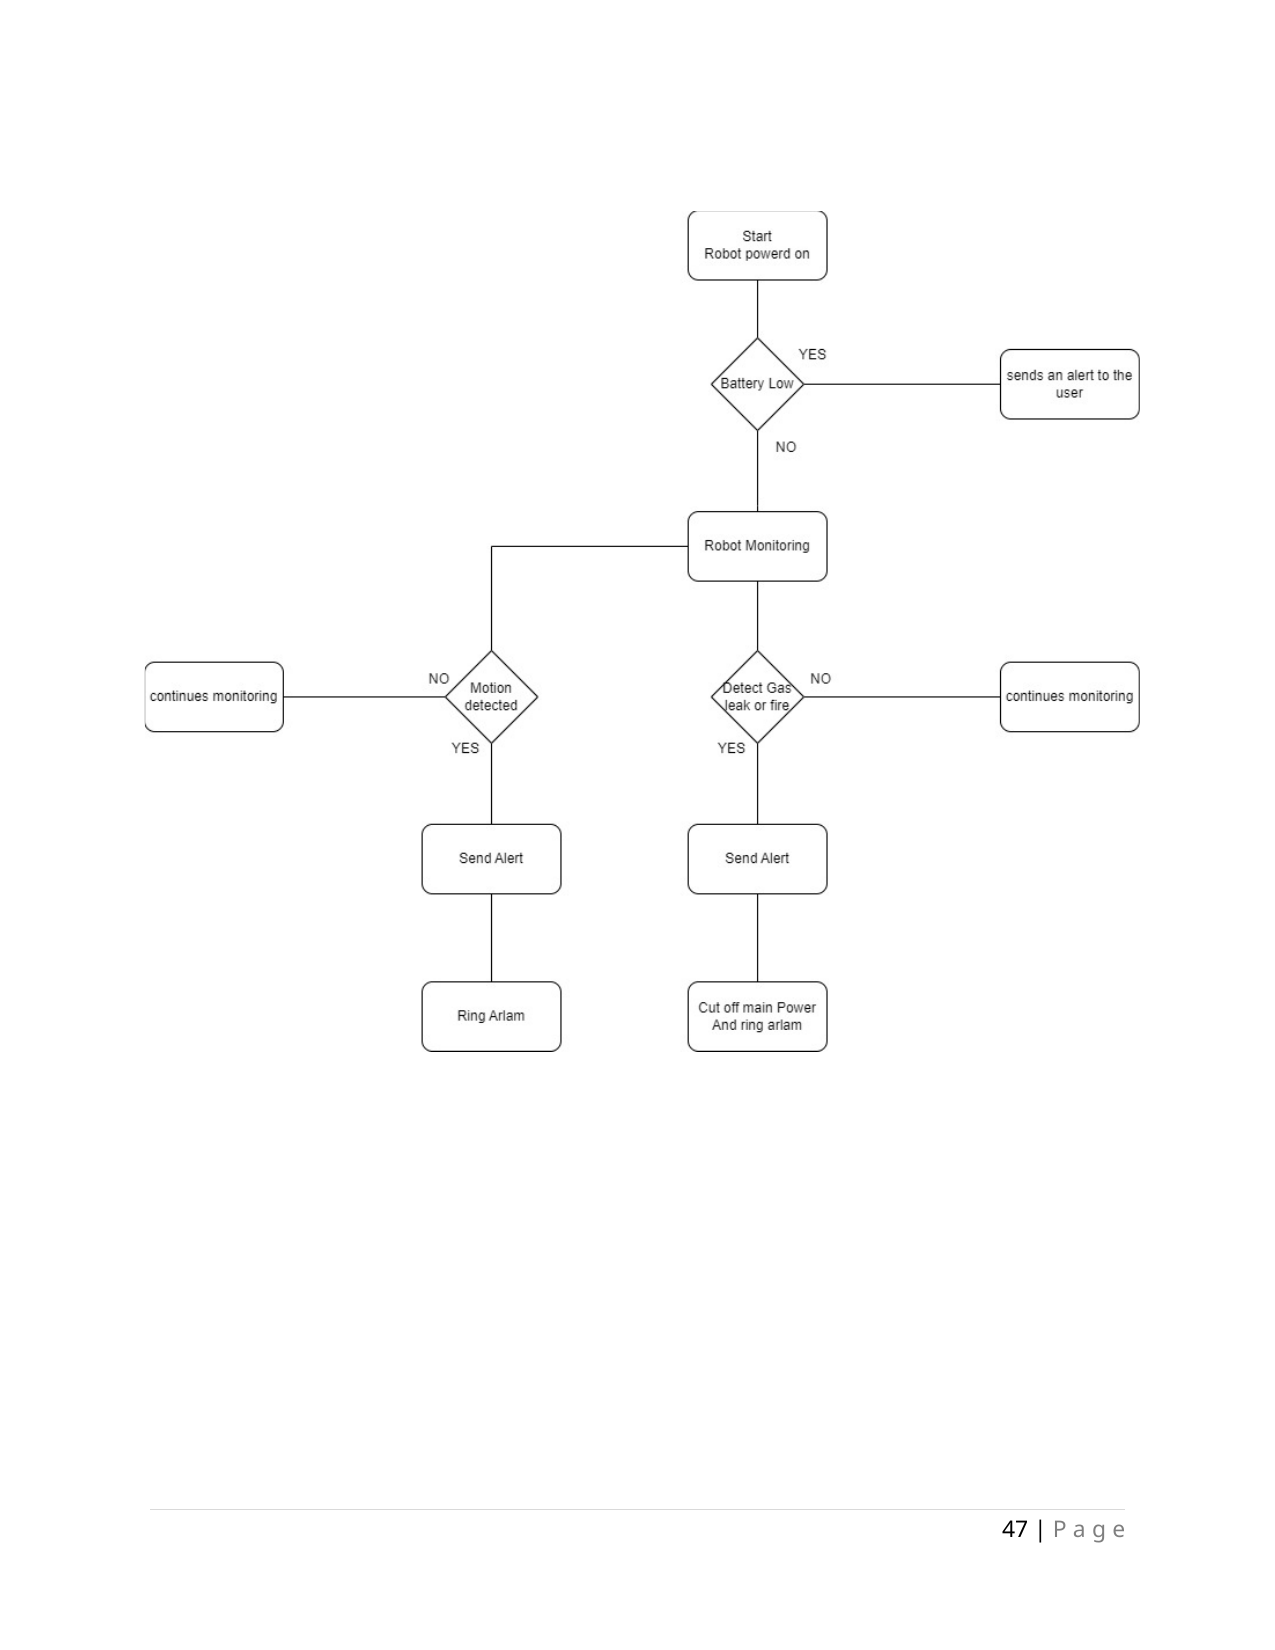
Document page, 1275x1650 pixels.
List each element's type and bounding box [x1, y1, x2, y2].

picture [144, 211, 1140, 1052]
